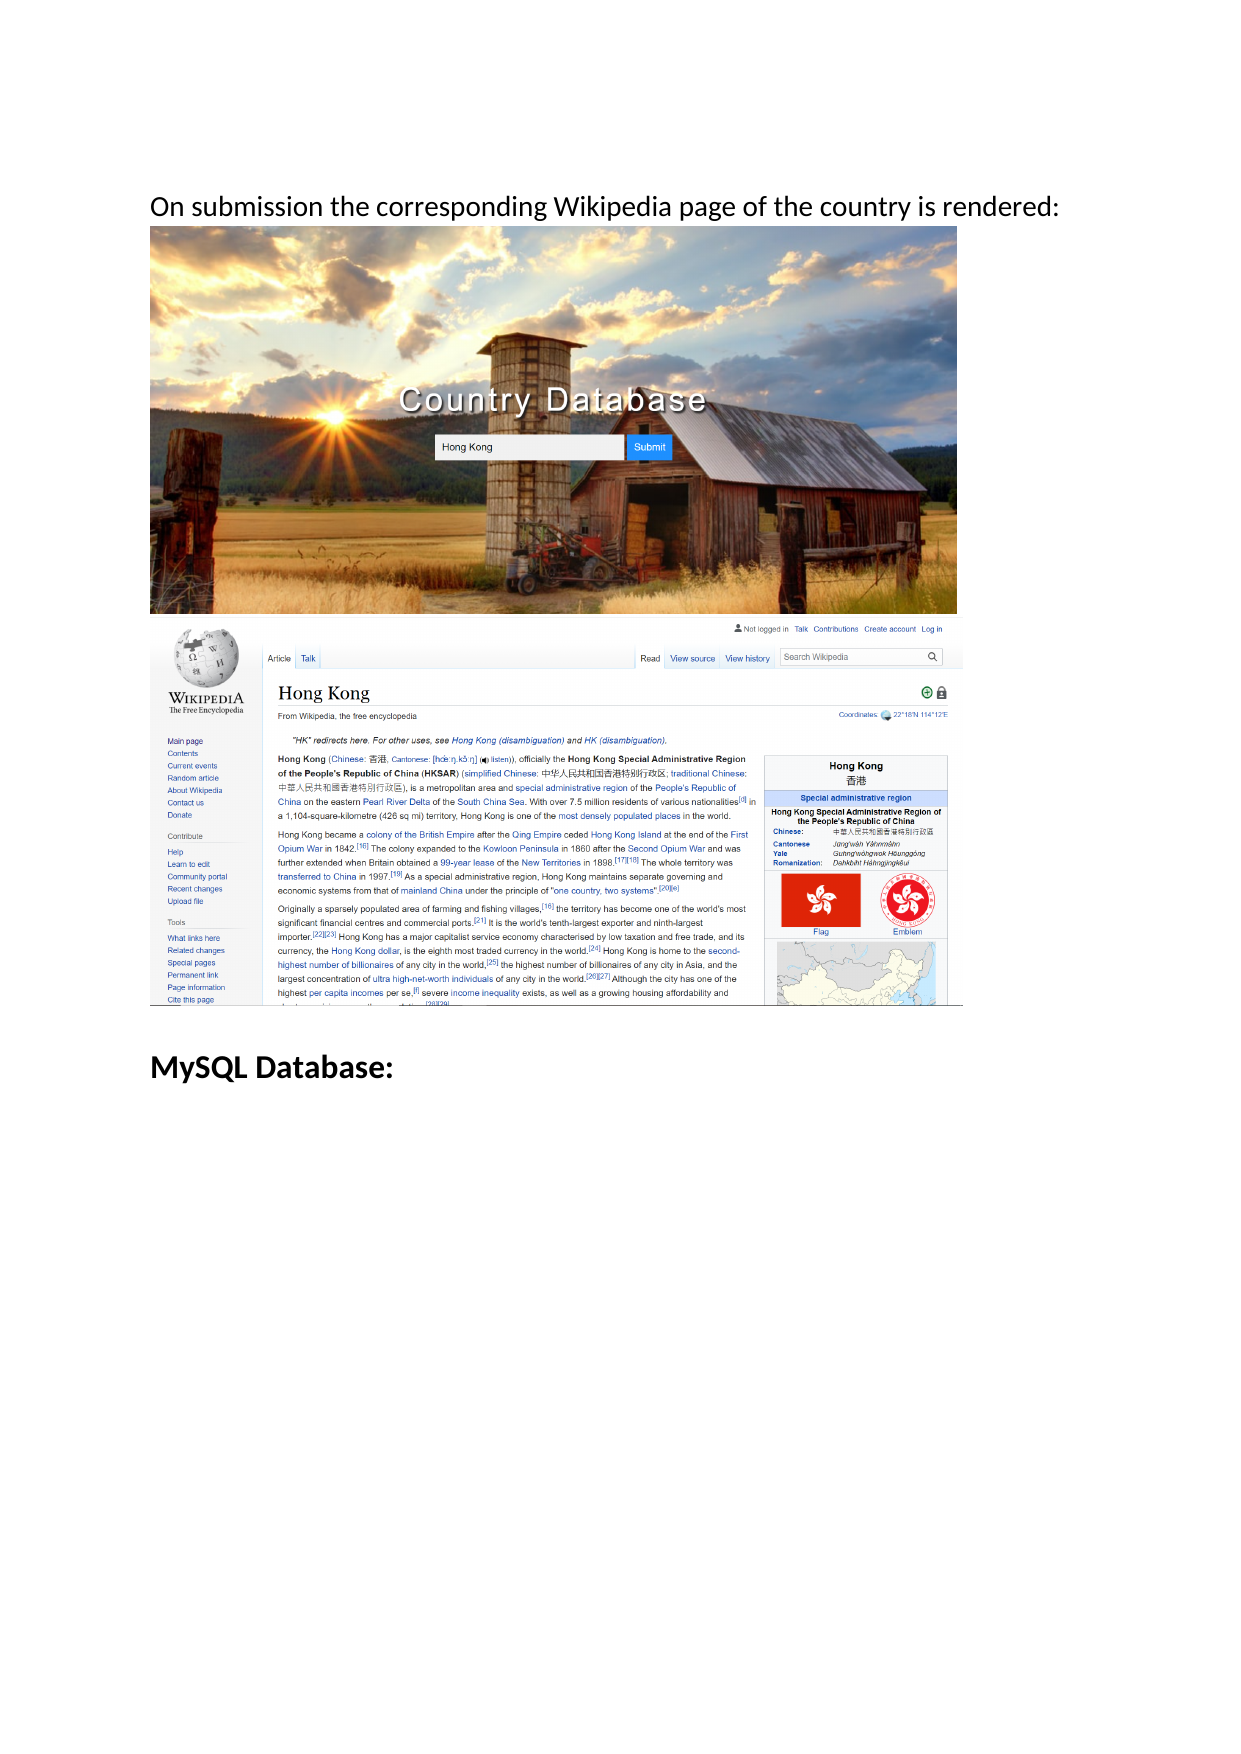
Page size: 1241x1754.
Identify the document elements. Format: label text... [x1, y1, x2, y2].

picture [150, 226, 957, 614]
text MySQL Database: [150, 1046, 1090, 1087]
text On submission the corresponding Wikipedia page of the country is rendered: [150, 188, 1090, 224]
picture [150, 615, 963, 1006]
